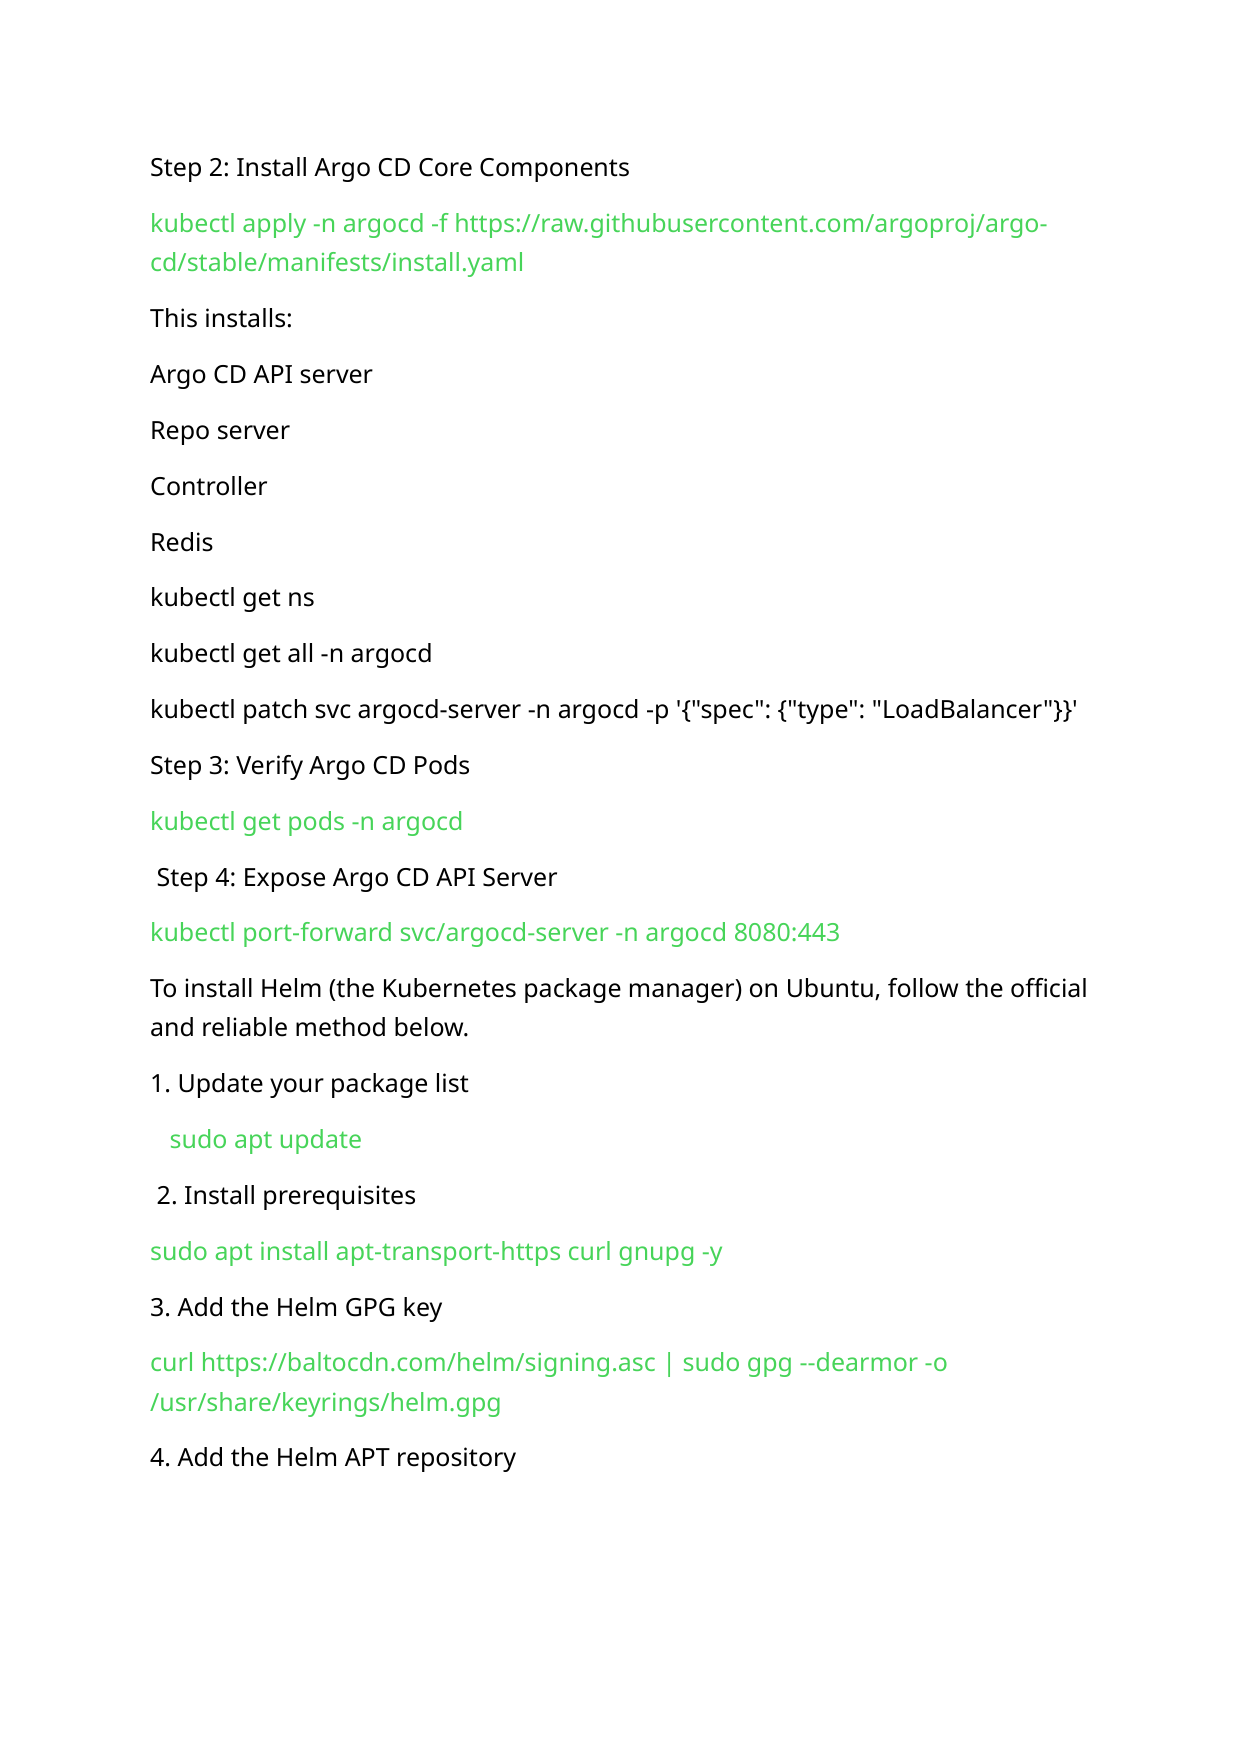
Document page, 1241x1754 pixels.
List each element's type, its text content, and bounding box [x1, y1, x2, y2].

text kubectl patch svc argocd-server -n argocd -p '{"spec": {"type": "LoadBalancer"}}' [150, 692, 1090, 726]
text kubectl get pods -n argocd [150, 803, 1090, 837]
text sudo apt install apt-transport-https curl gnupg -y [150, 1233, 1090, 1267]
text curl https://baltocdn.com/helm/signing.asc | sudo gpg --dearmor -o /usr/share/keyrings/helm.gpg [150, 1345, 1090, 1418]
text 4. Add the Helm APT repository [150, 1440, 1090, 1474]
text kubectl get all -n argocd [150, 636, 1090, 670]
text Controller [150, 468, 1090, 502]
text sudo apt update [150, 1122, 1090, 1156]
text Redis [150, 524, 1090, 558]
text 3. Add the Helm GPG key [150, 1289, 1090, 1323]
text kubectl port-forward svc/argocd-server -n argocd 8080:443 [150, 915, 1090, 949]
text Step 3: Verify Argo CD Pods [150, 747, 1090, 782]
text Repo server [150, 412, 1090, 447]
text kubectl apply -n argocd -f https://raw.githubusercontent.com/argoproj/argo-cd/stable/manifests/install.yaml [150, 206, 1090, 279]
text To install Helm (the Kubernetes package manager) on Ubuntu, follow the official and reliable method below. [150, 971, 1090, 1044]
text Step 4: Expose Argo CD API Server [150, 859, 1090, 893]
text 1. Update your package list [150, 1066, 1090, 1100]
text Step 2: Install Argo CD Core Components [150, 150, 1090, 184]
text Argo CD API server [150, 357, 1090, 391]
text 2. Install prerequisites [150, 1177, 1090, 1212]
text kubectl get ns [150, 580, 1090, 614]
text This installs: [150, 301, 1090, 335]
